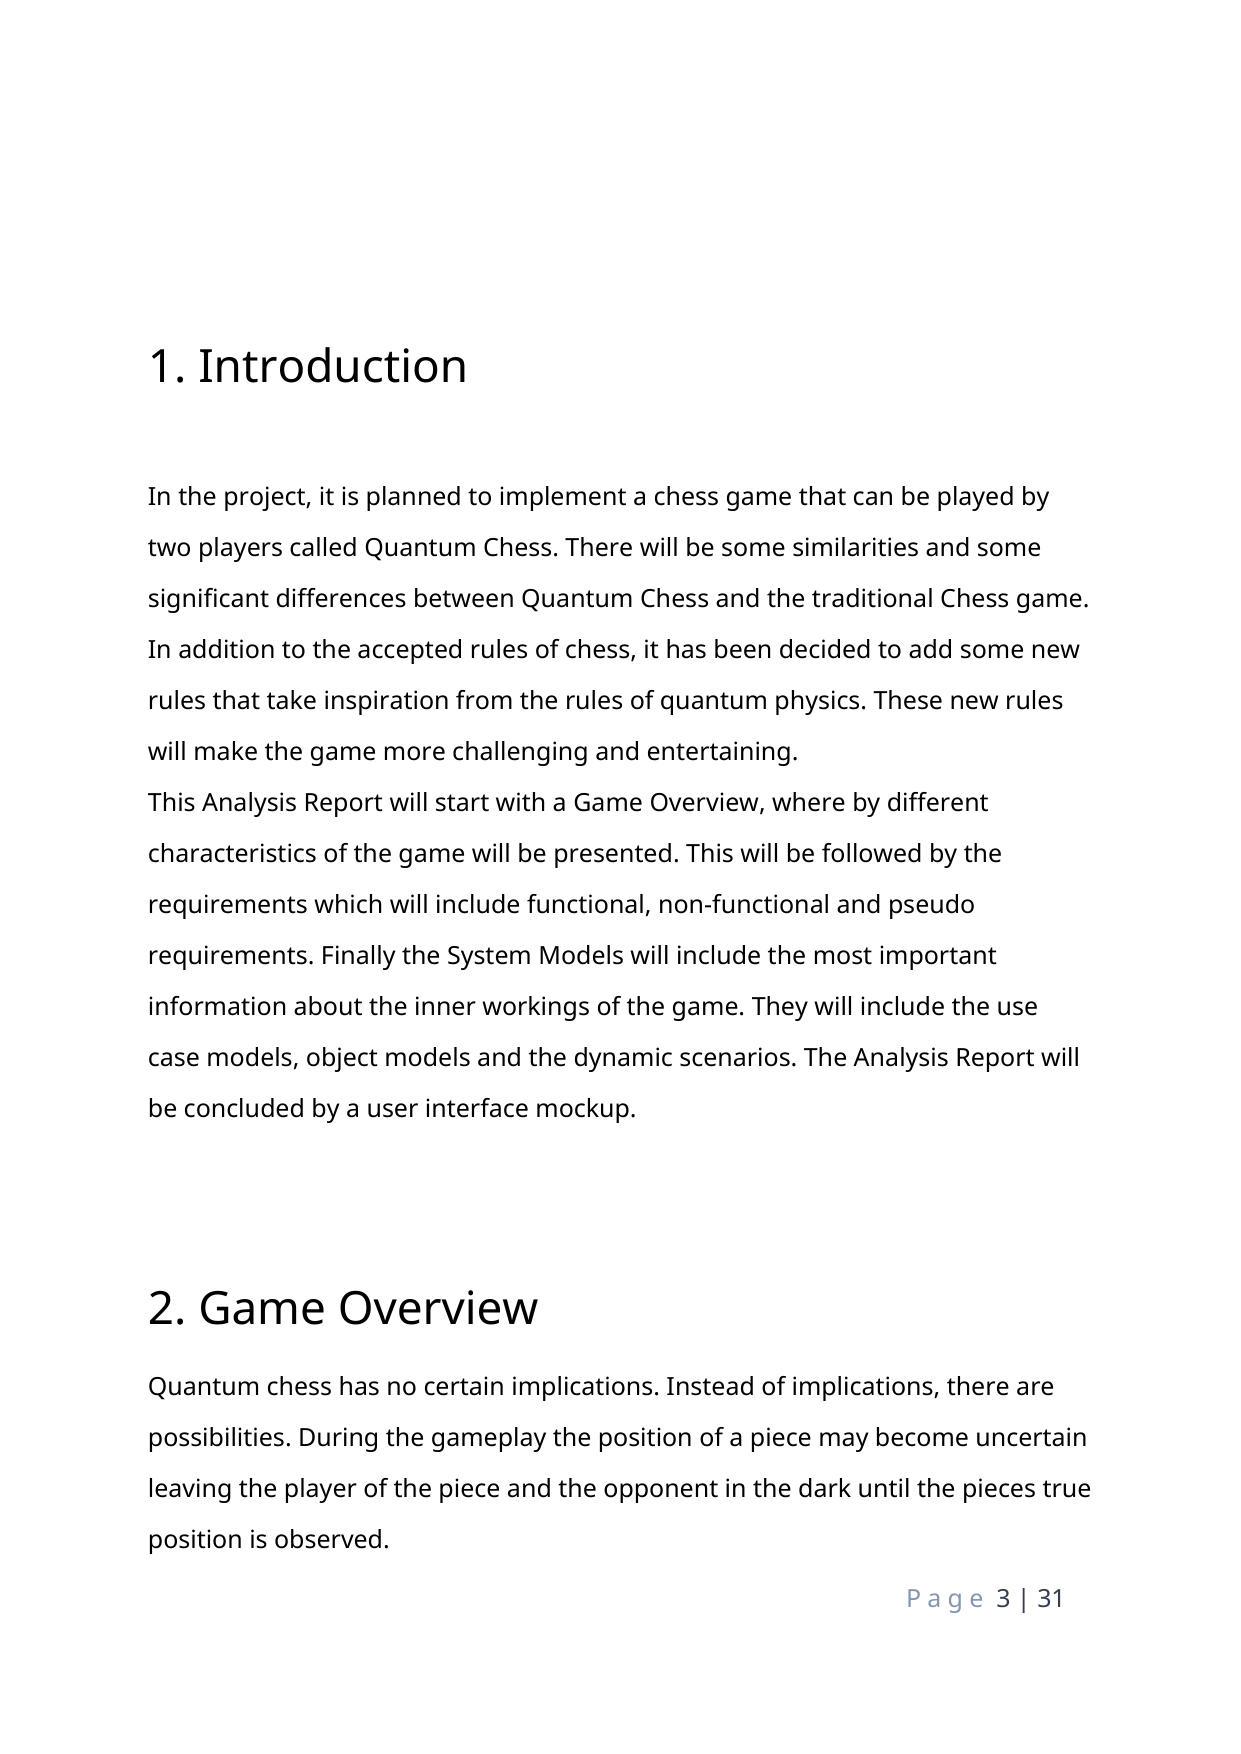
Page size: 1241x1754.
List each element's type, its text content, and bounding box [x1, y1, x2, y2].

subtitle 1. Introduction [148, 334, 1093, 396]
text Quantum chess has no certain implications. Instead of implications, there are possibilities. During the gameplay the position of a piece may become uncertain leaving the player of the piece and the opponent in the dark until the pieces true position is observed. [148, 1369, 1093, 1556]
subtitle 2. Game Overview [148, 1276, 1093, 1338]
text This Analysis Report will start with a Game Overview, where by different characteristics of the game will be presented. This will be followed by the requirements which will include functional, non-functional and pseudo requirements. Finally the System Models will include the most important information about the inner workings of the game. They will include the use case models, object models and the dynamic scenarios. The Analysis Report will be concluded by a user interface mockup. [148, 785, 1093, 1125]
text In the project, it is planned to implement a chess game that can be played by two players called Quantum Chess. There will be some similarities and some significant differences between Quantum Chess and the traditional Chess game. In addition to the accepted rules of chess, it has been decided to add some new rules that take inspiration from the rules of quantum physics. These new rules will make the game more challenging and entertaining. [148, 478, 1093, 768]
